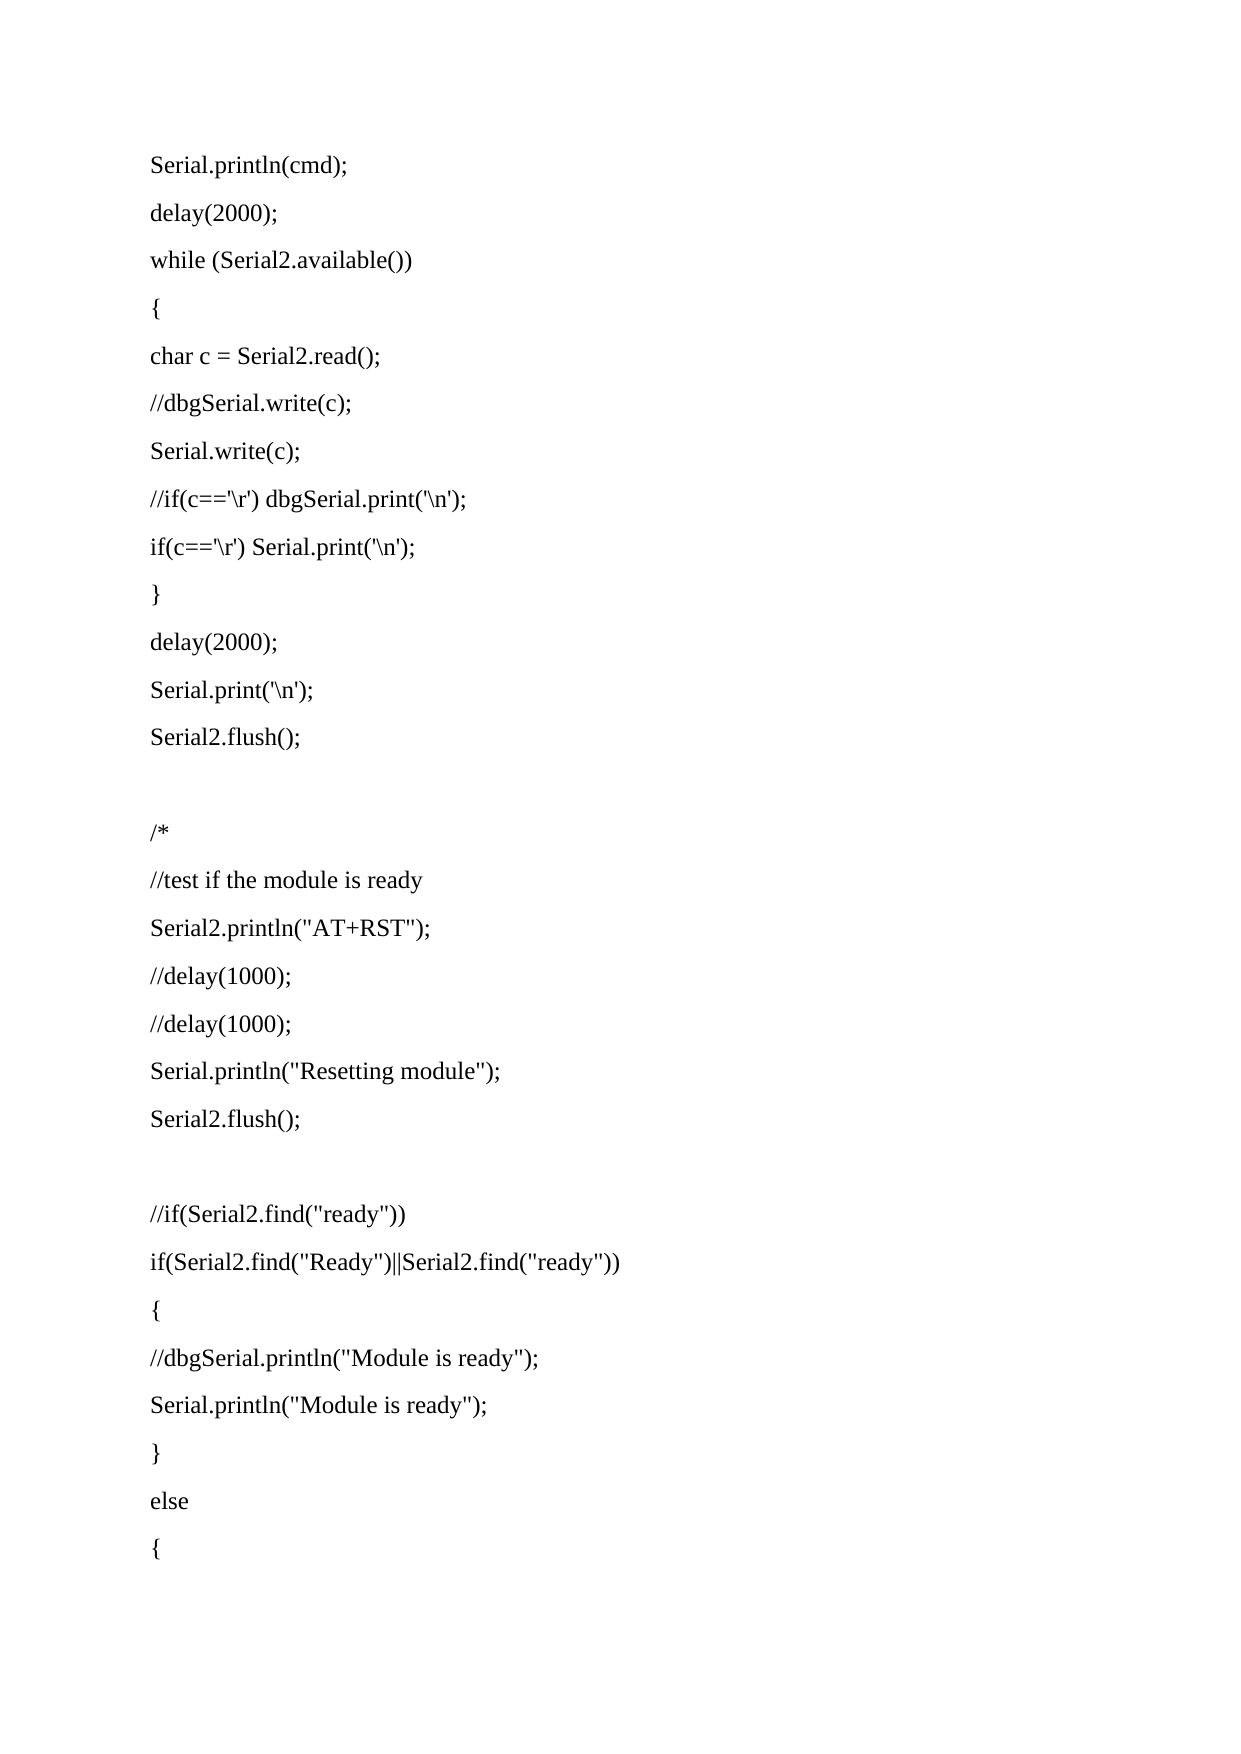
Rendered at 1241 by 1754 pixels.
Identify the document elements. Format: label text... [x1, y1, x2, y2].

text //dbgSerial.write(c); [150, 388, 1090, 417]
text Serial.println("Resetting module"); [150, 1056, 1090, 1085]
text } [150, 1438, 1090, 1467]
text if(Serial2.find("Ready")||Serial2.find("ready")) [150, 1247, 1090, 1276]
text //dbgSerial.println("Module is ready"); [150, 1343, 1090, 1371]
text Serial2.println("AT+RST"); [150, 913, 1090, 942]
text while (Serial2.available()) [150, 245, 1090, 274]
text Serial.println("Module is ready"); [150, 1390, 1090, 1419]
text { [150, 1533, 1090, 1562]
text //delay(1000); [150, 1009, 1090, 1037]
text Serial.write(c); [150, 436, 1090, 465]
text /* [150, 818, 1090, 847]
text Serial2.flush(); [150, 722, 1090, 751]
text Serial.println(cmd); [150, 150, 1090, 179]
text { [150, 1295, 1090, 1324]
text } [150, 579, 1090, 608]
text Serial.print('\n'); [150, 675, 1090, 703]
text if(c=='\r') Serial.print('\n'); [150, 532, 1090, 560]
text { [150, 293, 1090, 322]
text delay(2000); [150, 198, 1090, 226]
text else [150, 1486, 1090, 1514]
text //delay(1000); [150, 961, 1090, 990]
text //if(c=='\r') dbgSerial.print('\n'); [150, 484, 1090, 513]
text delay(2000); [150, 627, 1090, 656]
text Serial2.flush(); [150, 1104, 1090, 1133]
text //test if the module is ready [150, 866, 1090, 894]
text char c = Serial2.read(); [150, 341, 1090, 369]
text //if(Serial2.find("ready")) [150, 1199, 1090, 1228]
